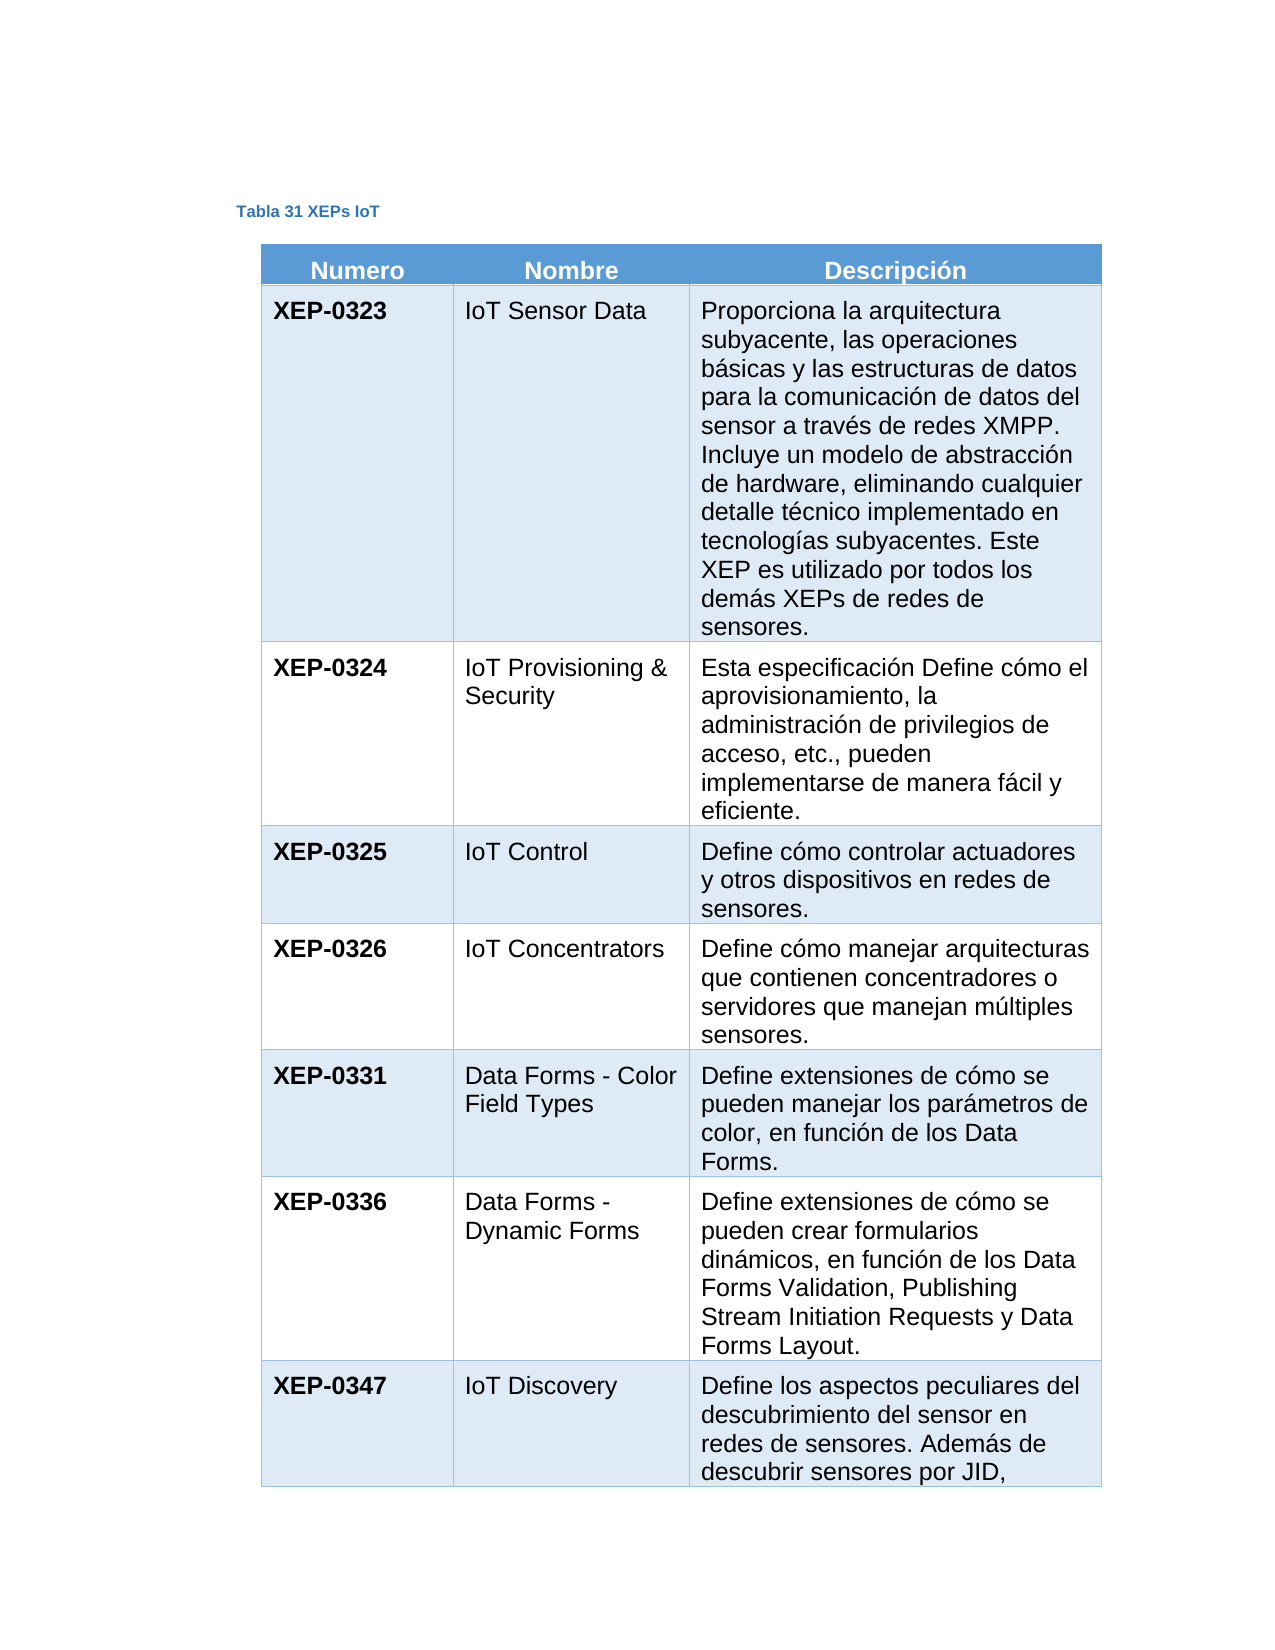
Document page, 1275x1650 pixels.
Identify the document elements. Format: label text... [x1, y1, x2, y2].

table_cell XEP-0323 [262, 286, 453, 641]
table_header Numero [262, 245, 453, 284]
table_cell XEP-0336 [262, 1177, 453, 1359]
table_cell IoT Discovery [454, 1361, 689, 1486]
table_cell XEP-0326 [262, 924, 453, 1049]
table_cell Data Forms - Color Field Types [454, 1050, 689, 1176]
table_cell XEP-0347 [262, 1361, 453, 1486]
table_cell XEP-0325 [262, 826, 453, 923]
table_header Descripción [690, 245, 1101, 284]
table_cell XEP-0324 [262, 642, 453, 825]
table_cell Proporciona la arquitectura subyacente, las operaciones básicas y las estructuras de datos para la comunicación de datos del sensor a través de redes XMPP. Incluye un modelo de abstracción de hardware, eliminando cualquier detalle técnico implementado en tecnologías subyacentes. Este XEP es utilizado por todos los demás XEPs de redes de sensores. [690, 286, 1101, 641]
table_cell IoT Control [454, 826, 689, 923]
table_cell IoT Provisioning & Security [454, 642, 689, 825]
table_header Nombre [454, 245, 689, 284]
table_cell Data Forms - Dynamic Forms [454, 1177, 689, 1359]
table_cell XEP-0331 [262, 1050, 453, 1176]
table_cell Define extensiones de cómo se pueden manejar los parámetros de color, en función de los Data Forms. [690, 1050, 1101, 1176]
table_cell IoT Sensor Data [454, 286, 689, 641]
table_cell Define extensiones de cómo se pueden crear formularios dinámicos, en función de los Data Forms Validation, Publishing Stream Initiation Requests y Data Forms Layout. [690, 1177, 1101, 1359]
table_cell Define cómo controlar actuadores y otros dispositivos en redes de sensores. [690, 826, 1101, 923]
table_cell IoT Concentrators [454, 924, 689, 1049]
table_cell Define cómo manejar arquitecturas que contienen concentradores o servidores que manejan múltiples sensores. [690, 924, 1101, 1049]
table_cell Esta especificación Define cómo el aprovisionamiento, la administración de privilegios de acceso, etc., pueden implementarse de manera fácil y eficiente. [690, 642, 1101, 825]
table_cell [690, 1361, 1101, 1486]
